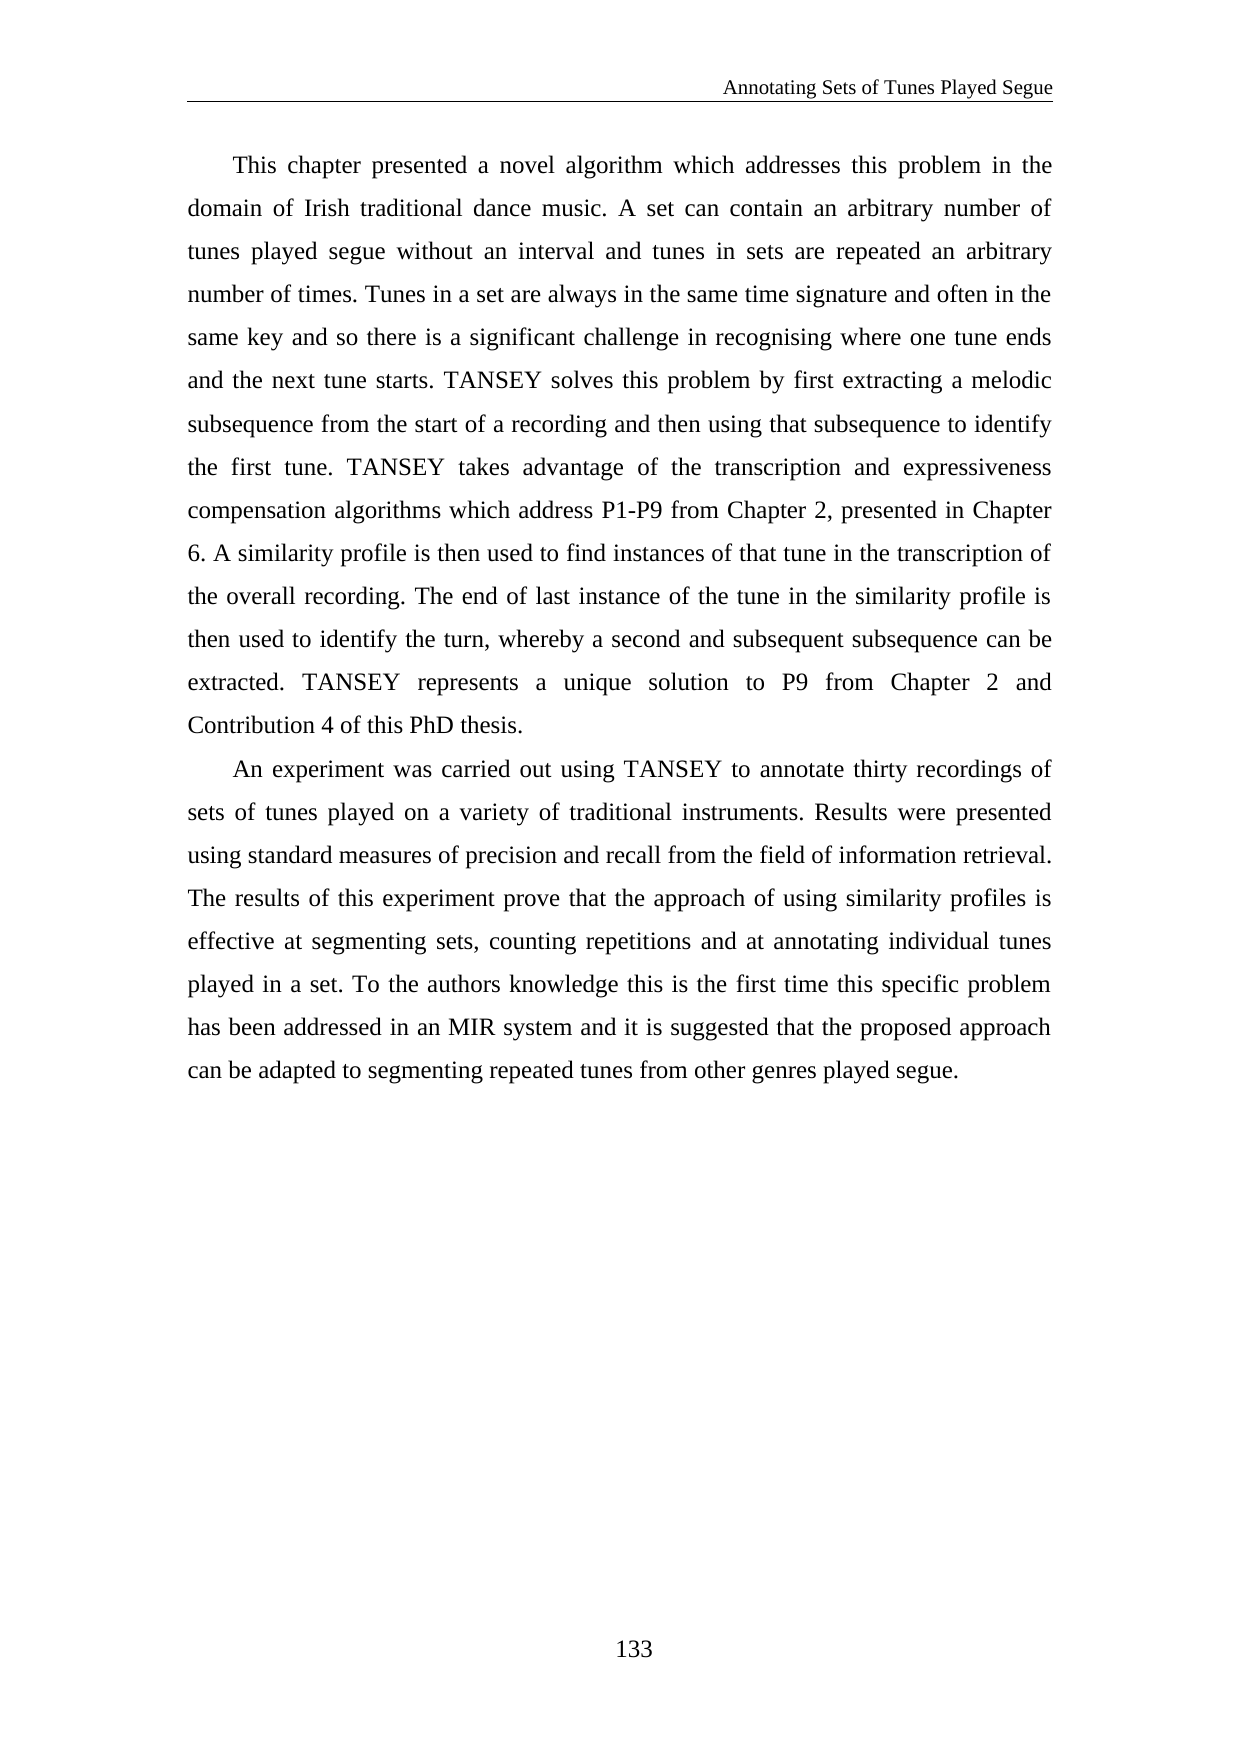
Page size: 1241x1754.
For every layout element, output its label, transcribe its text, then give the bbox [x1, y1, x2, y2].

text This chapter presented a novel algorithm which addresses this problem in the domain of Irish traditional dance music. A set can contain an arbitrary number of tunes played segue without an interval and tunes in sets are repeated an arbitrary number of times. Tunes in a set are always in the same time signature and often in the same key and so there is a significant challenge in recognising where one tune ends and the next tune starts. TANSEY solves this problem by first extracting a melodic subsequence from the start of a recording and then using that subsequence to identify the first tune. TANSEY takes advantage of the transcription and expressiveness compensation algorithms which address P1-P9 from Chapter 2, presented in Chapter 6. A similarity profile is then used to find instances of that tune in the transcription of the overall recording. The end of last instance of the tune in the similarity profile is then used to identify the turn, whereby a second and subsequent subsequence can be extracted. TANSEY represents a unique solution to P9 from Chapter 2 and Contribution 4 of this PhD thesis. [187, 150, 1053, 739]
text An experiment was carried out using TANSEY to annotate thirty recordings of sets of tunes played on a variety of traditional instruments. Results were presented using standard measures of precision and recall from the field of information retrieval. The results of this experiment prove that the approach of using similarity profiles is effective at segmenting sets, counting repetitions and at annotating individual tunes played in a set. To the authors knowledge this is the first time this specific problem has been addressed in an MIR system and it is suggested that the proposed approach can be adapted to segmenting repeated tunes from other genres played segue. [187, 754, 1053, 1084]
